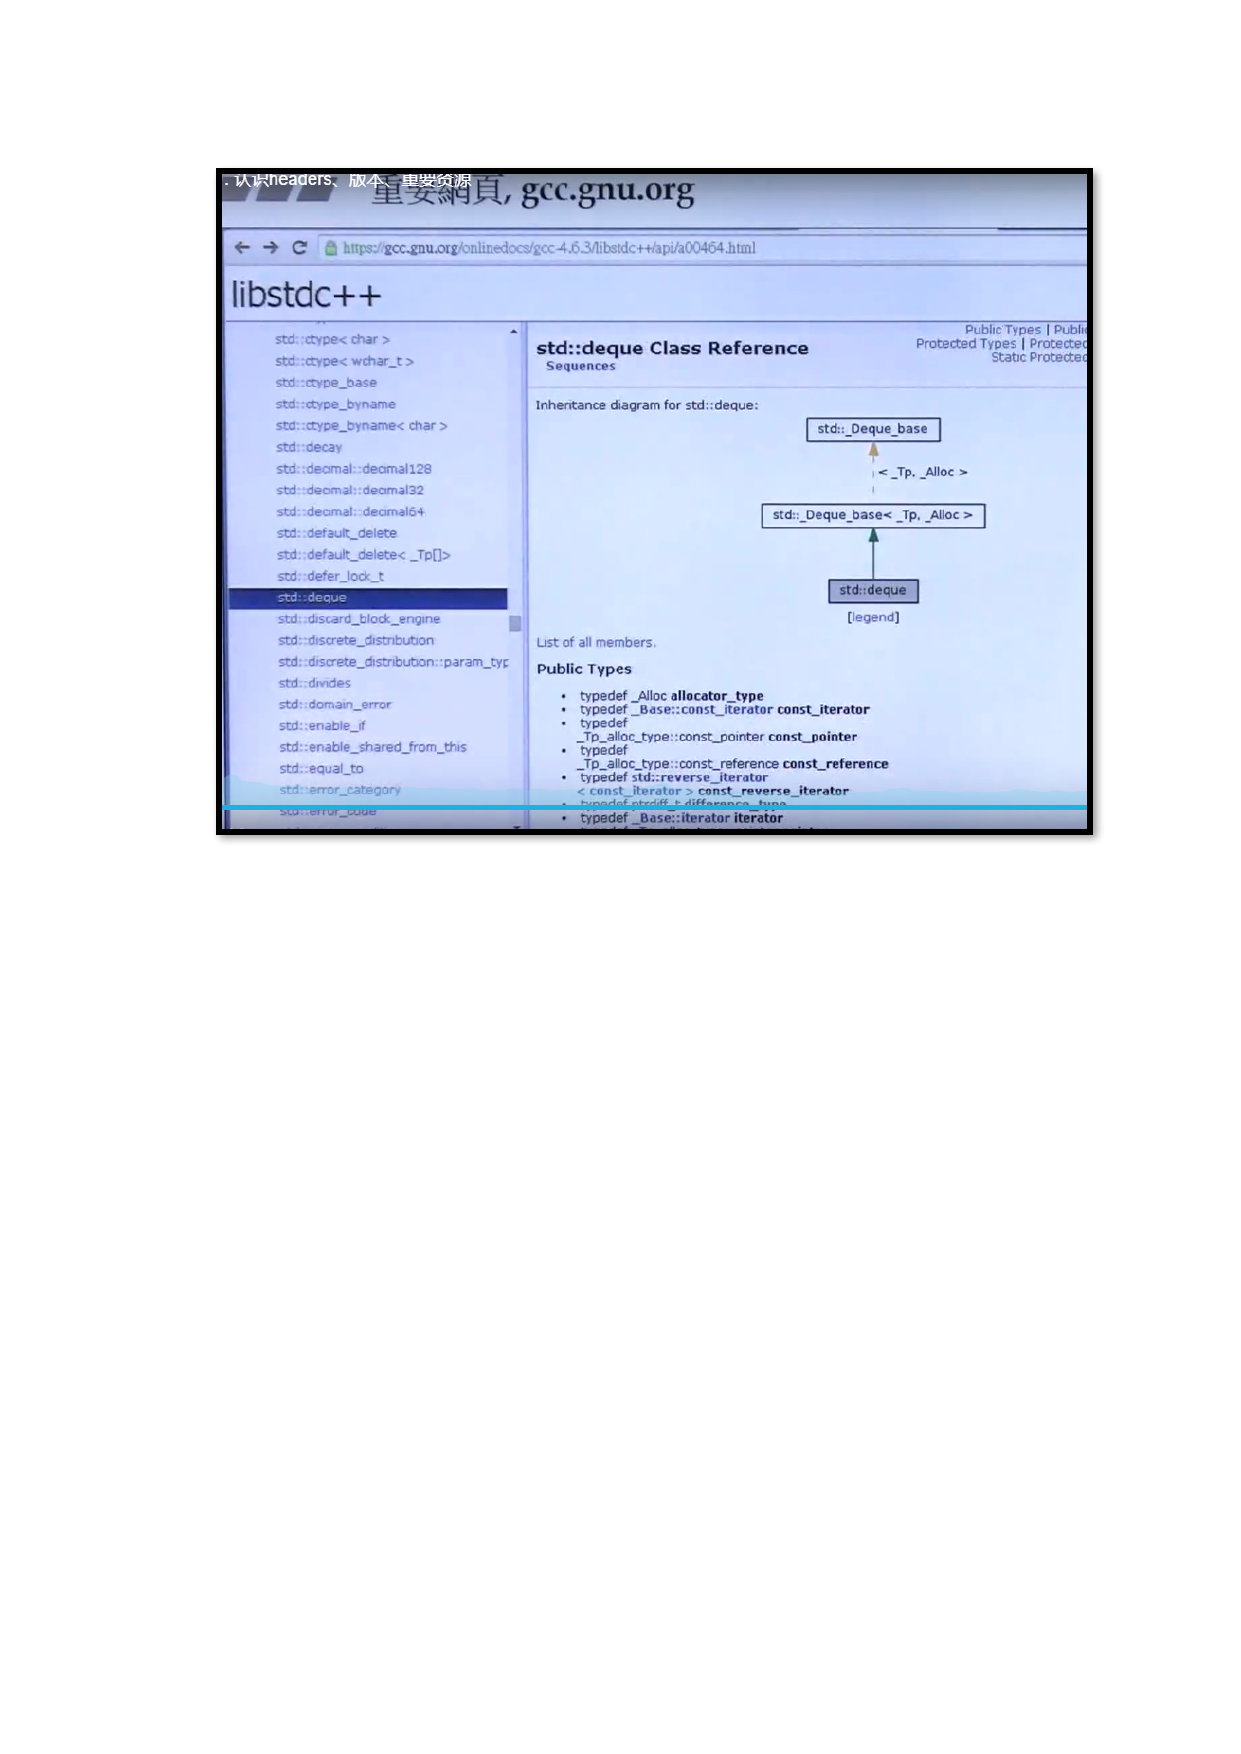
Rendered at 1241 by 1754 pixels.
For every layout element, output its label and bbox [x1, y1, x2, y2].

picture [222, 174, 1087, 829]
